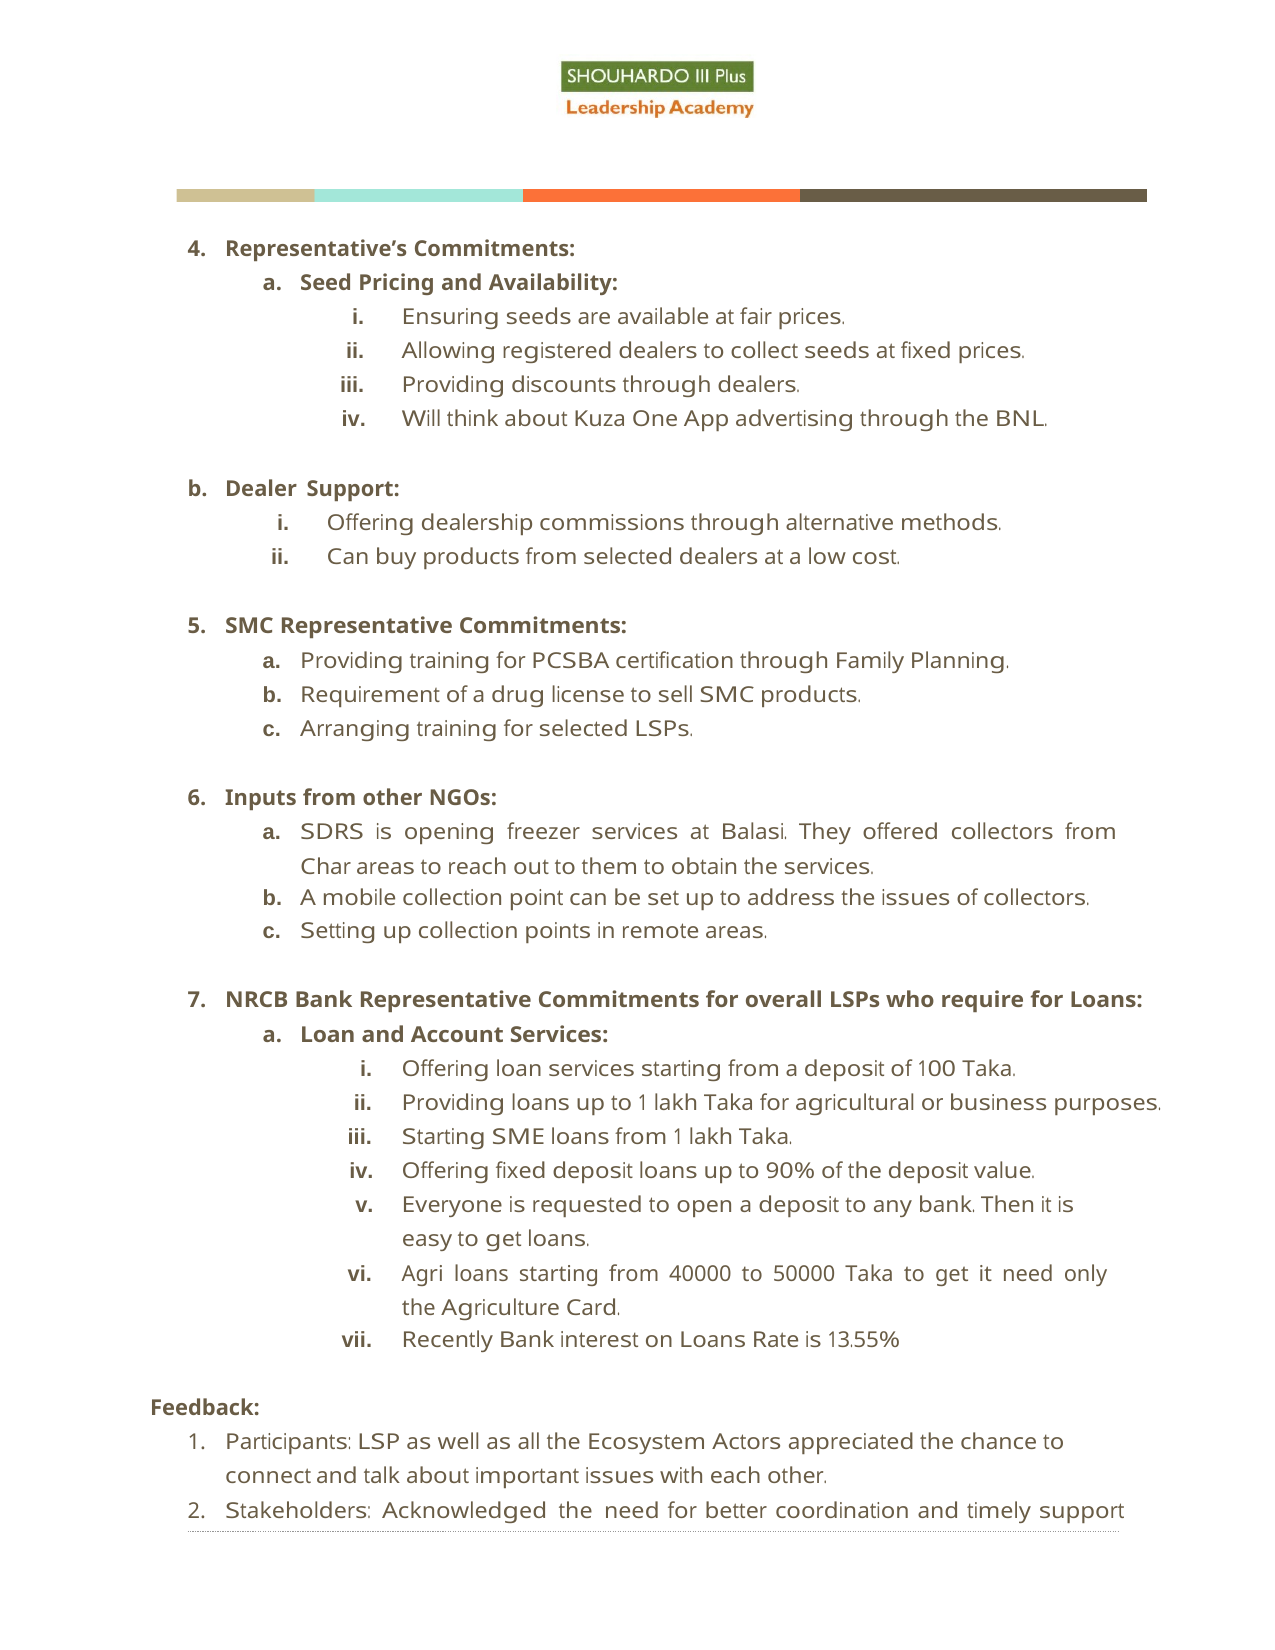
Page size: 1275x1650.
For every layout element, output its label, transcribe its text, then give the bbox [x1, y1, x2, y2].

picture [176, 189, 1147, 202]
list Oﬀering ﬁxed deposit loans up to 90% of the deposit value. [349, 1155, 1196, 1185]
subtitle Dealer Support: [187, 473, 1196, 502]
list Agri loans starting from 40000 to 50000 Taka to get it need only the Agriculture Card. [347, 1258, 1125, 1322]
list A mobile collection point can be set up to address the issues of collectors. [262, 885, 1196, 911]
list Providing loans up to 1 lakh Taka for agricultural or business purposes. [353, 1087, 1196, 1117]
list Arranging training for selected LSPs. [262, 713, 1196, 742]
list Everyone is requested to open a deposit to any bank. Then it is easy to get loans. [355, 1189, 1124, 1253]
list Requirement of a drug license to sell SMC products. [262, 679, 1196, 708]
subtitle Feedback: [150, 1392, 1196, 1422]
subtitle NRCB Bank Representative Commitments for overall LSPs who require for Loans: [187, 984, 1196, 1014]
subtitle Inputs from other NGOs: [187, 782, 1196, 812]
list Will think about Kuza One App advertising through the BNL. [341, 403, 1196, 433]
list Can buy products from selected dealers at a low cost. [271, 541, 1196, 571]
list Recently Bank interest on Loans Rate is 13.55% [341, 1327, 1196, 1352]
list Loan and Account Services: [262, 1019, 1196, 1048]
list Oﬀering dealership commissions through alternative methods. [277, 507, 1196, 537]
subtitle Representative’s Commitments: [187, 233, 1196, 262]
picture [556, 54, 757, 118]
list Ensuring seeds are available at fair prices. [352, 301, 1196, 331]
list Oﬀering loan services starting from a deposit of 100 Taka. [360, 1053, 1196, 1082]
list Participants: LSP as well as all the Ecosystem Actors appreciated the chance to connect and talk about important issues with each other. [187, 1426, 1124, 1490]
list Allowing registered dealers to collect seeds at ﬁxed prices. [346, 335, 1196, 365]
list Setting up collection points in remote areas. [262, 915, 1196, 945]
list Seed Pricing and Availability: [262, 267, 1196, 297]
subtitle SMC Representative Commitments: [187, 610, 1196, 640]
list Providing training for PCSBA certiﬁcation through Family Planning. [262, 644, 1196, 674]
list Starting SME loans from 1 lakh Taka. [347, 1121, 1196, 1151]
list SDRS is opening freezer services at Balasi. They oﬀered collectors from Char areas to reach out to them to obtain the services. [262, 816, 1124, 881]
list Providing discounts through dealers. [340, 369, 1196, 399]
